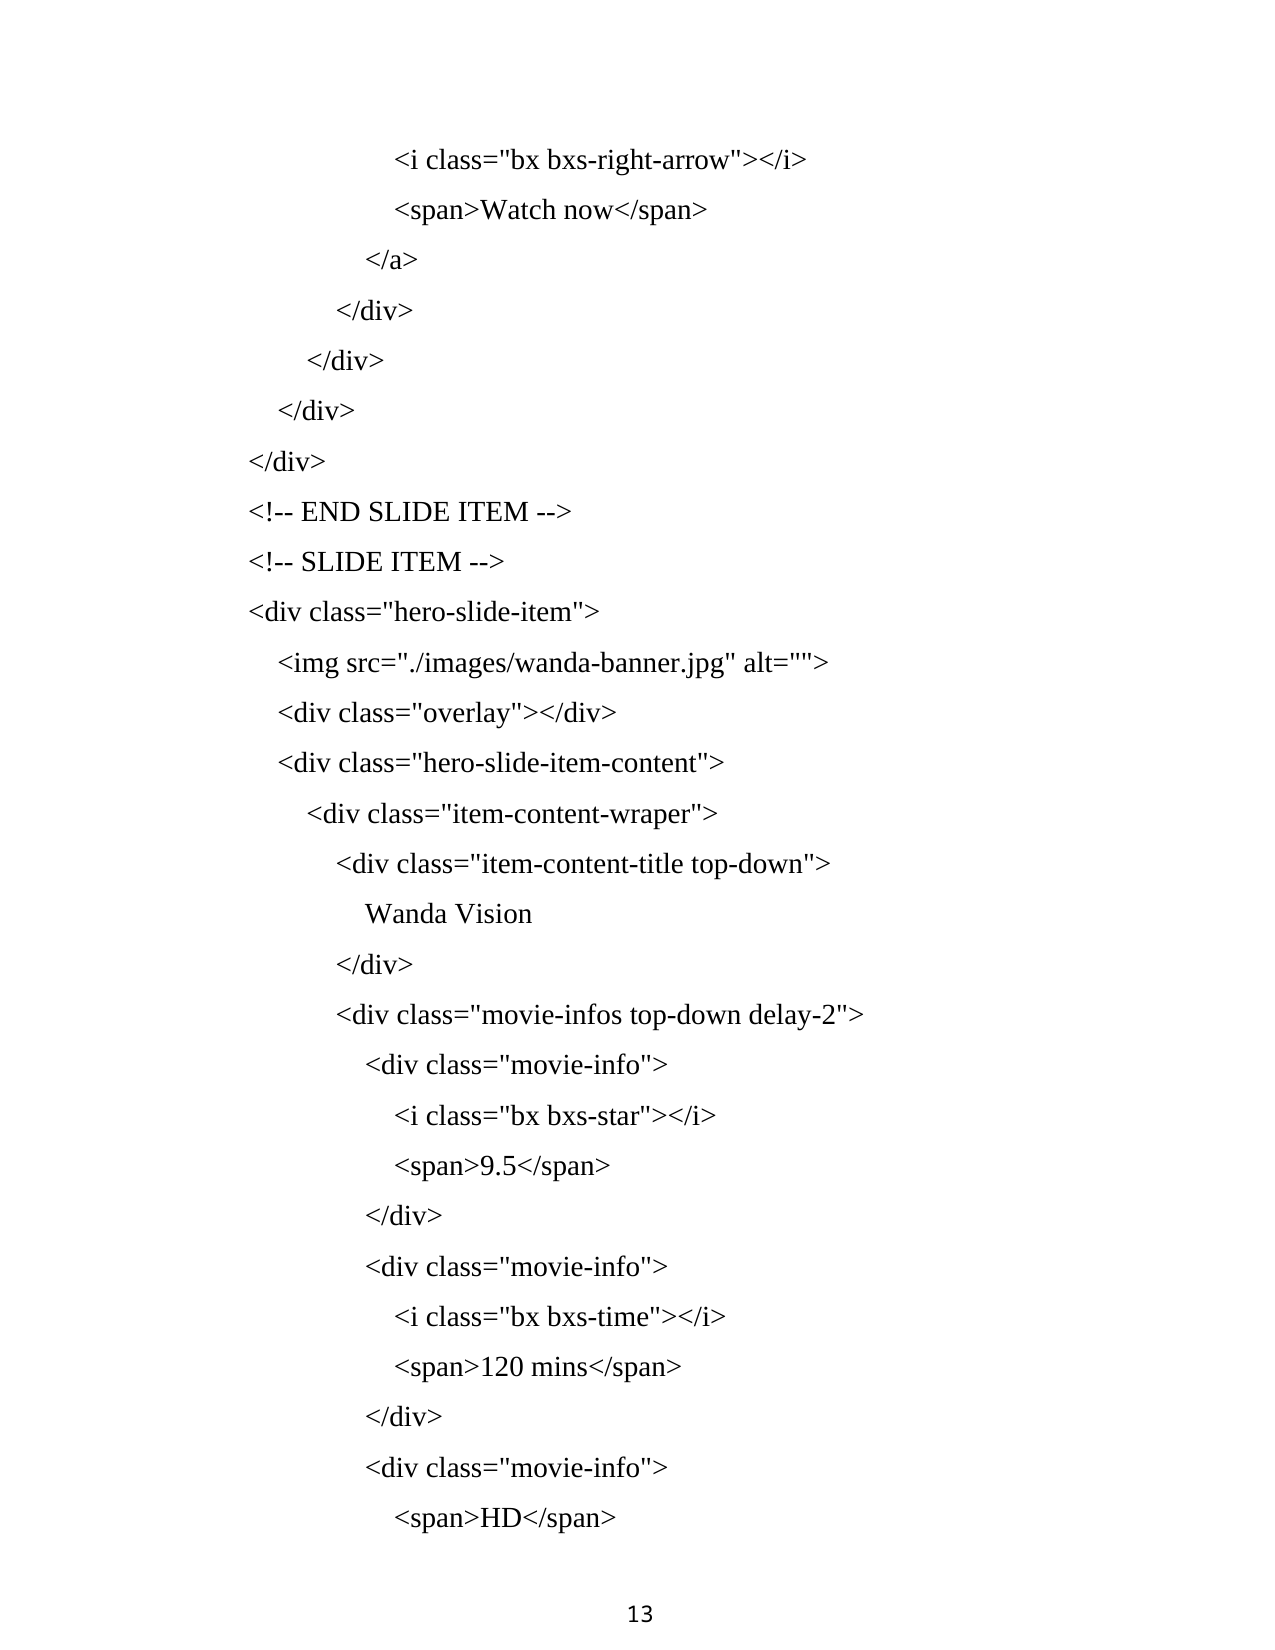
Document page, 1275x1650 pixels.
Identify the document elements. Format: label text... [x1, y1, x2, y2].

text <i class="bx bxs-star"></i> [131, 1098, 1238, 1131]
text </div> [131, 444, 1238, 477]
text </a> [131, 242, 1238, 276]
text <div class="hero-slide-item-content"> [131, 746, 1238, 779]
text </div> [131, 1399, 1238, 1433]
text </div> [131, 343, 1238, 377]
text <div class="movie-infos top-down delay-2"> [131, 997, 1238, 1031]
text </div> [131, 947, 1238, 980]
text <div class="movie-info"> [131, 1450, 1238, 1483]
text <img src="./images/wanda-banner.jpg" alt=""> [131, 645, 1238, 678]
text <span>9.5</span> [131, 1148, 1238, 1182]
text <i class="bx bxs-time"></i> [131, 1299, 1238, 1332]
text Wanda Vision [131, 896, 1238, 930]
text <!-- END SLIDE ITEM --> [131, 494, 1238, 527]
text <div class="overlay"></div> [131, 695, 1238, 729]
text <div class="item-content-wraper"> [131, 796, 1238, 829]
text <!-- SLIDE ITEM --> [131, 544, 1238, 578]
text <i class="bx bxs-right-arrow"></i> [131, 142, 1238, 175]
text <span>HD</span> [131, 1500, 1238, 1534]
text <span>120 mins</span> [131, 1349, 1238, 1383]
text <div class="item-content-title top-down"> [131, 846, 1238, 880]
text </div> [131, 393, 1238, 427]
text </div> [131, 1198, 1238, 1232]
text </div> [131, 293, 1238, 326]
text <div class="hero-slide-item"> [131, 594, 1238, 628]
text <span>Watch now</span> [131, 192, 1238, 226]
text <div class="movie-info"> [131, 1249, 1238, 1282]
text <div class="movie-info"> [131, 1047, 1238, 1081]
